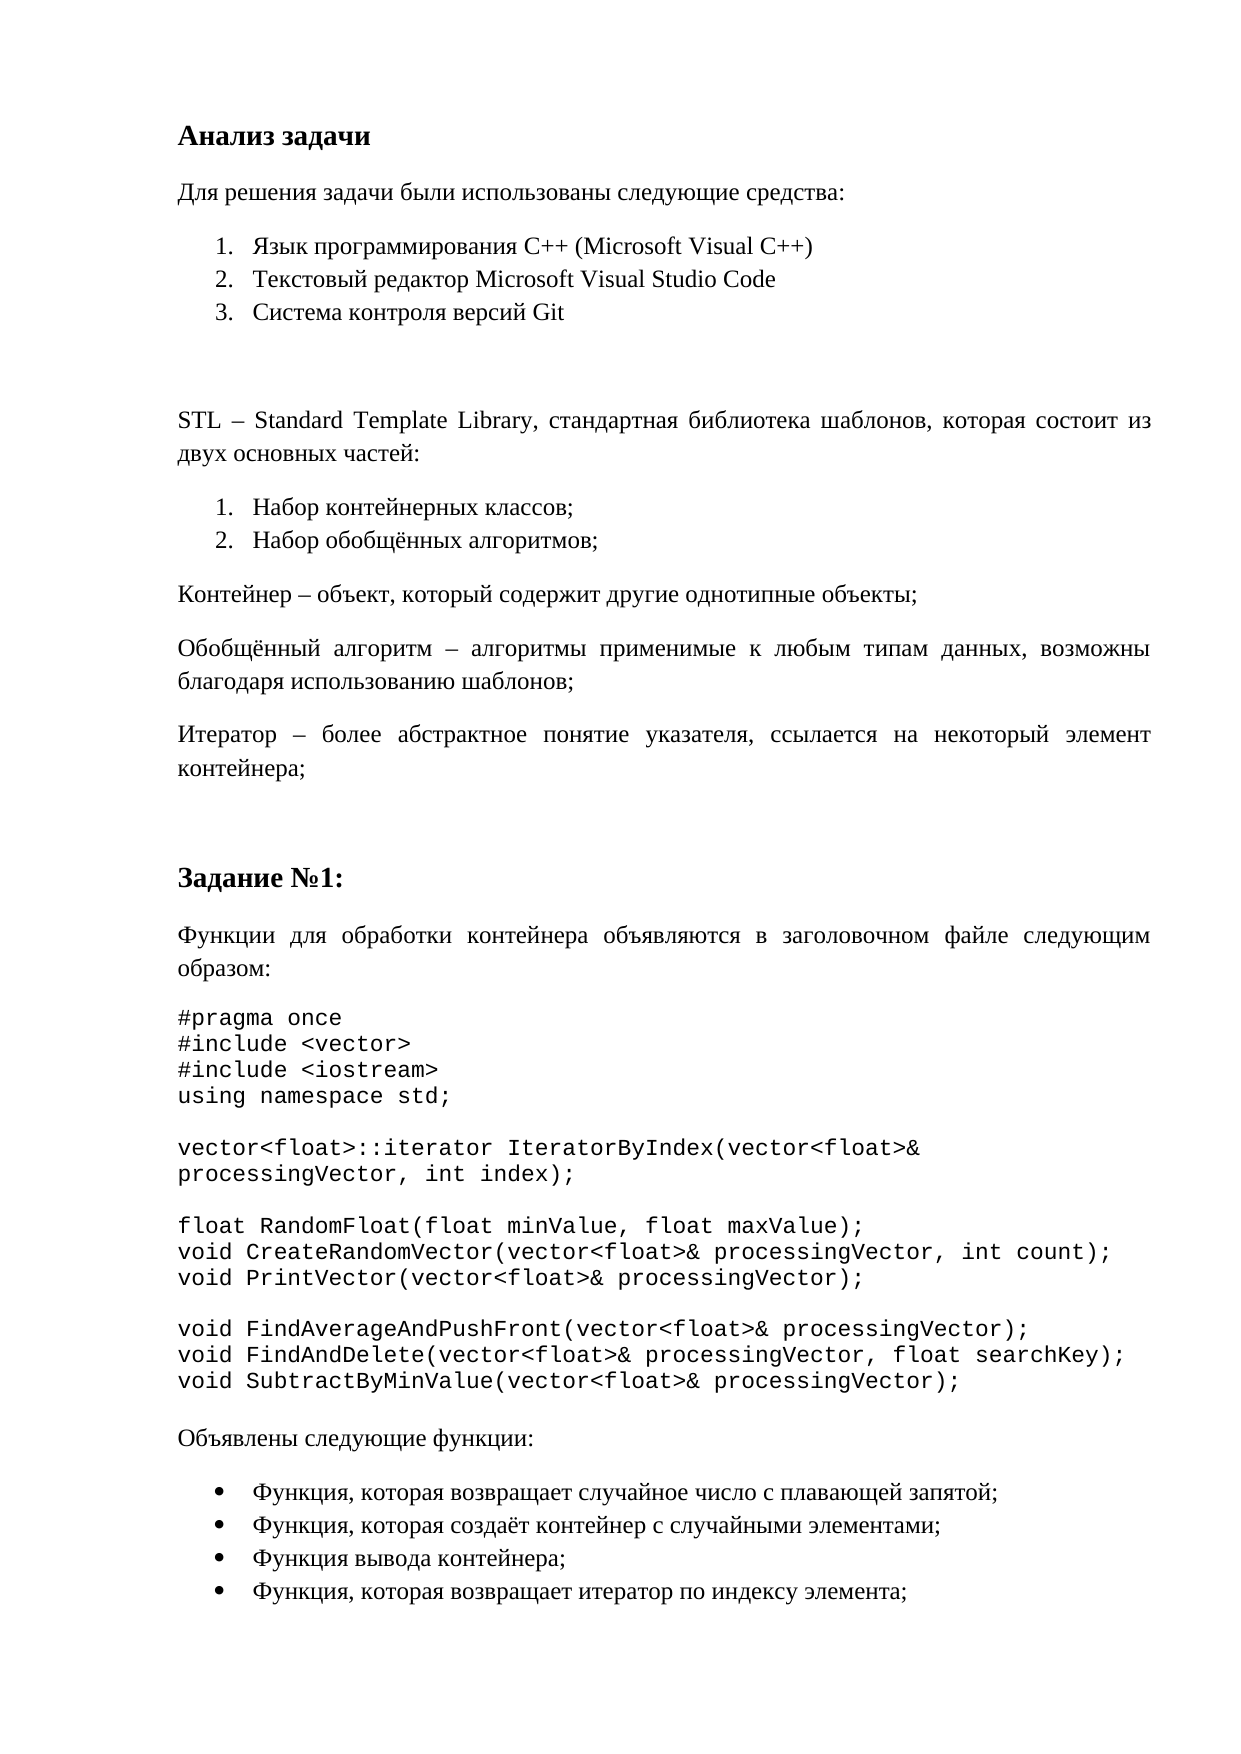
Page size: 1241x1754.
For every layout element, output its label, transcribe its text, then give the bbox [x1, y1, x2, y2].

text void CreateRandomVector(vector<float>& processingVector, int count); [177, 1240, 1152, 1266]
text STL – Standard Template Library, стандартная библиотека шаблонов, которая состоит из двух основных частей: [177, 405, 1152, 467]
list Система контроля версий Git [215, 297, 1152, 326]
text Задание №1: [177, 860, 1152, 894]
text Итератор – более абстрактное понятие указателя, ссылается на некоторый элемент контейнера; [177, 719, 1152, 781]
text Для решения задачи были использованы следующие средства: [177, 177, 1152, 206]
list Функция вывода контейнера; [215, 1543, 1152, 1571]
list Набор контейнерных классов; [215, 492, 1152, 521]
text float RandomFloat(float minValue, float maxValue); [177, 1214, 1152, 1240]
list Текстовый редактор Microsoft Visual Studio Code [215, 264, 1152, 293]
text void FindAndDelete(vector<float>& processingVector, float searchKey); [177, 1344, 1152, 1370]
text using namespace std; [177, 1084, 1152, 1110]
text void SubtractByMinValue(vector<float>& processingVector); [177, 1370, 1152, 1396]
text #pragma once [177, 1007, 1152, 1032]
text Объявлены следующие функции: [177, 1423, 1152, 1452]
list Набор обобщённых алгоритмов; [215, 525, 1152, 554]
text #include <iostream> [177, 1058, 1152, 1084]
text void PrintVector(vector<float>& processingVector); [177, 1266, 1152, 1292]
list Функция, которая создаёт контейнер с случайными элементами; [215, 1510, 1152, 1538]
text vector<float>::iterator IteratorByIndex(vector<float>& processingVector, int index); [177, 1136, 1152, 1188]
list Язык программирования C++ (Microsoft Visual C++) [215, 231, 1152, 260]
text Анализ задачи [177, 118, 1152, 152]
list Функция, которая возвращает случайное число с плавающей запятой; [215, 1477, 1152, 1505]
text Контейнер – объект, который содержит другие однотипные объекты; [177, 579, 1152, 608]
text Обобщённый алгоритм – алгоритмы применимые к любым типам данных, возможны благодаря использованию шаблонов; [177, 633, 1152, 694]
text Функции для обработки контейнера объявляются в заголовочном файле следующим образом: [177, 920, 1152, 981]
list Функция, которая возвращает итератор по индексу элемента; [215, 1576, 1152, 1604]
text #include <vector> [177, 1032, 1152, 1058]
text void FindAverageAndPushFront(vector<float>& processingVector); [177, 1318, 1152, 1344]
